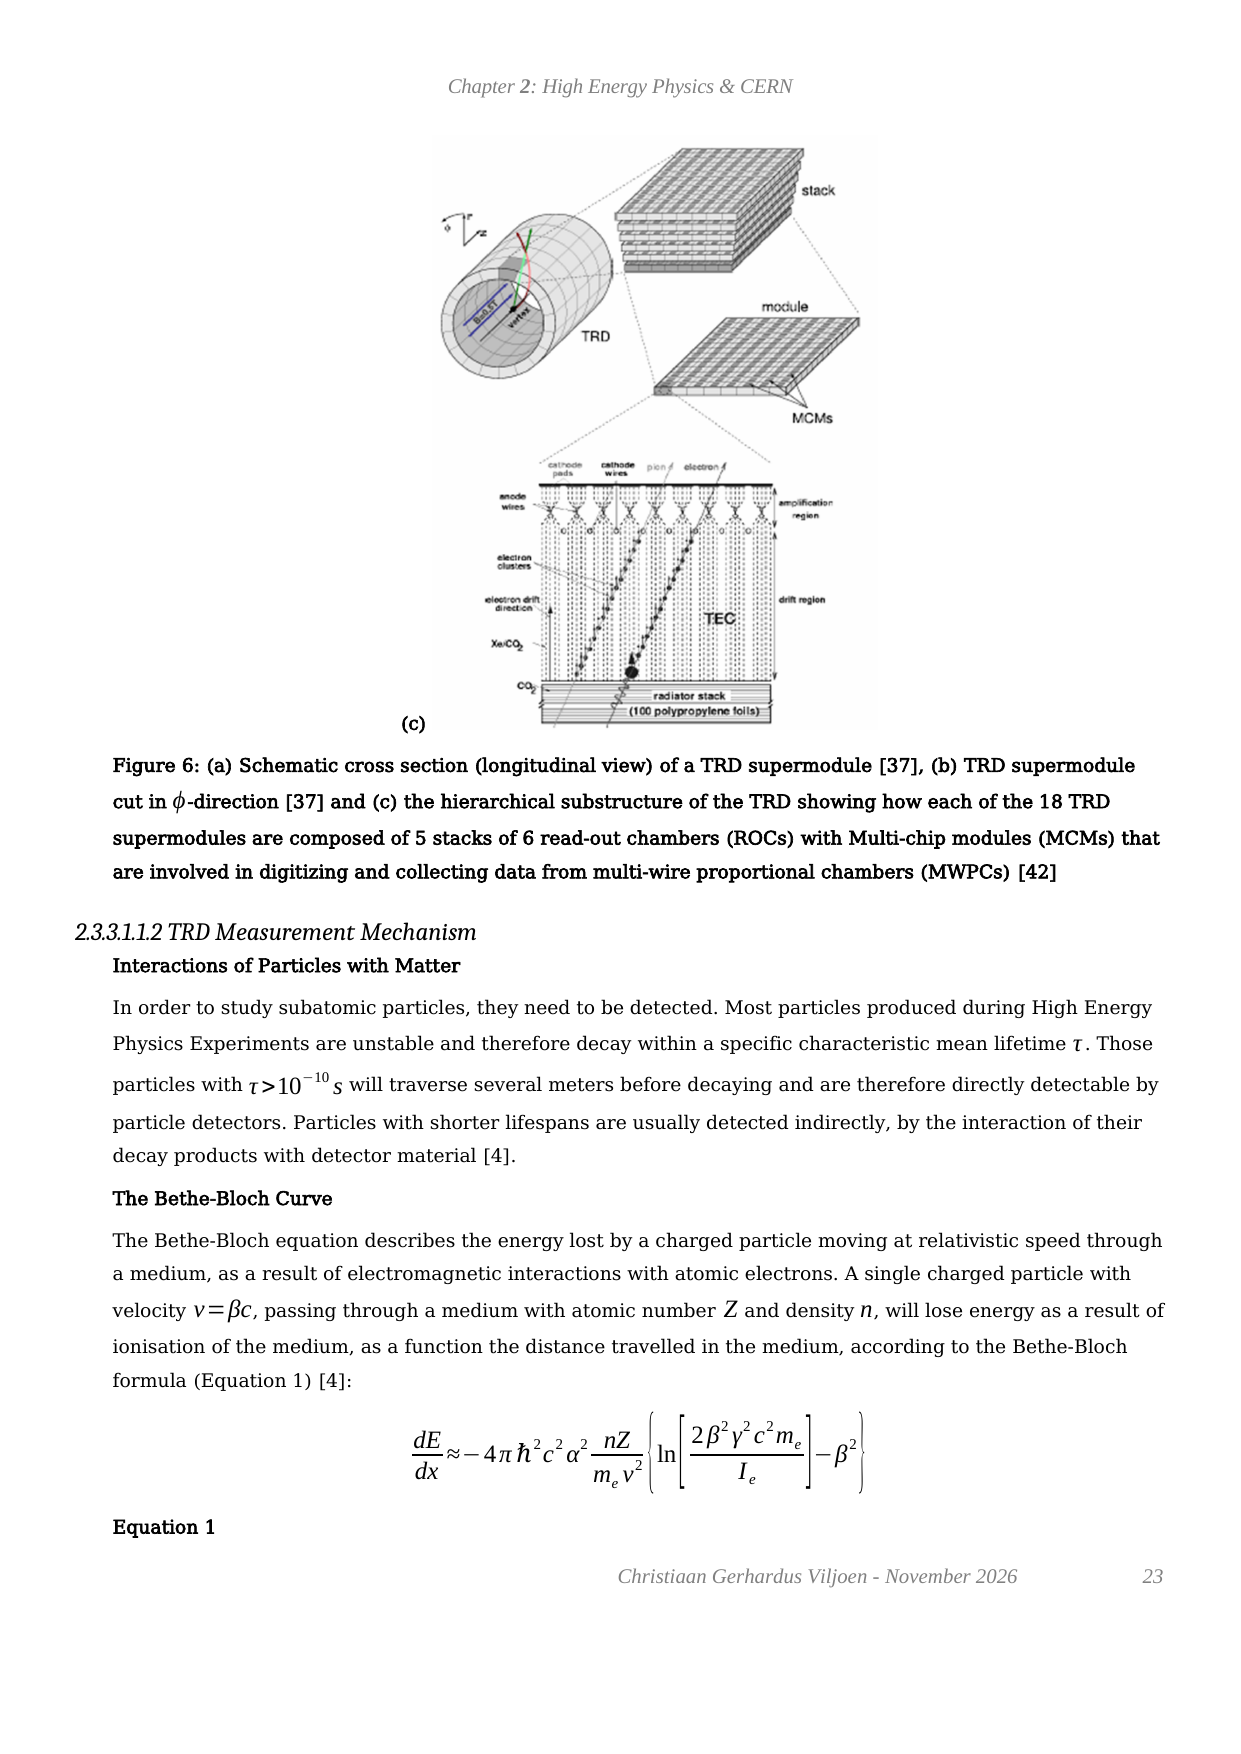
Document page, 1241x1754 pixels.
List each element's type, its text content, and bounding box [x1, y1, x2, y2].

text The Bethe-Bloch equation describes the energy lost by a charged particle moving at relativistic speed through a medium, as a result of electromagnetic interactions with atomic electrons. A single charged particle with velocity , passing through a medium with atomic number and density , will lose energy as a result of ionisation of the medium, as a function the distance travelled in the medium, according to the Bethe-Bloch formula (Equation 1): [112, 1228, 1165, 1391]
text The Bethe-Bloch Curve [112, 1186, 1165, 1209]
text Figure 6: (a) Schematic cross section (longitudinal view) of a TRD supermodule , (b) TRD supermodule cut in -direction and (c) the hierarchical substructure of the TRD showing how each of the 18 TRD supermodules are composed of 5 stacks of 6 read-out chambers (ROCs) with Multi-chip modules (MCMs) that are involved in digitizing and collecting data from multi-wire proportional chambers (MWPCs) [112, 753, 1165, 882]
text In order to study subatomic particles, they need to be detected. Most particles produced during High Energy Physics Experiments are unstable and therefore decay within a specific characteristic mean lifetime . Those particles with will traverse several meters before decaying and are therefore directly detectable by particle detectors. Particles with shorter lifespans are usually detected indirectly, by the interaction of their decay products with detector material. [112, 995, 1165, 1167]
text Equation 1 [112, 1515, 1165, 1537]
subtitle TRD Measurement Mechanism [75, 918, 1165, 947]
picture [432, 135, 878, 730]
text Interactions of Particles with Matter [112, 953, 1165, 976]
